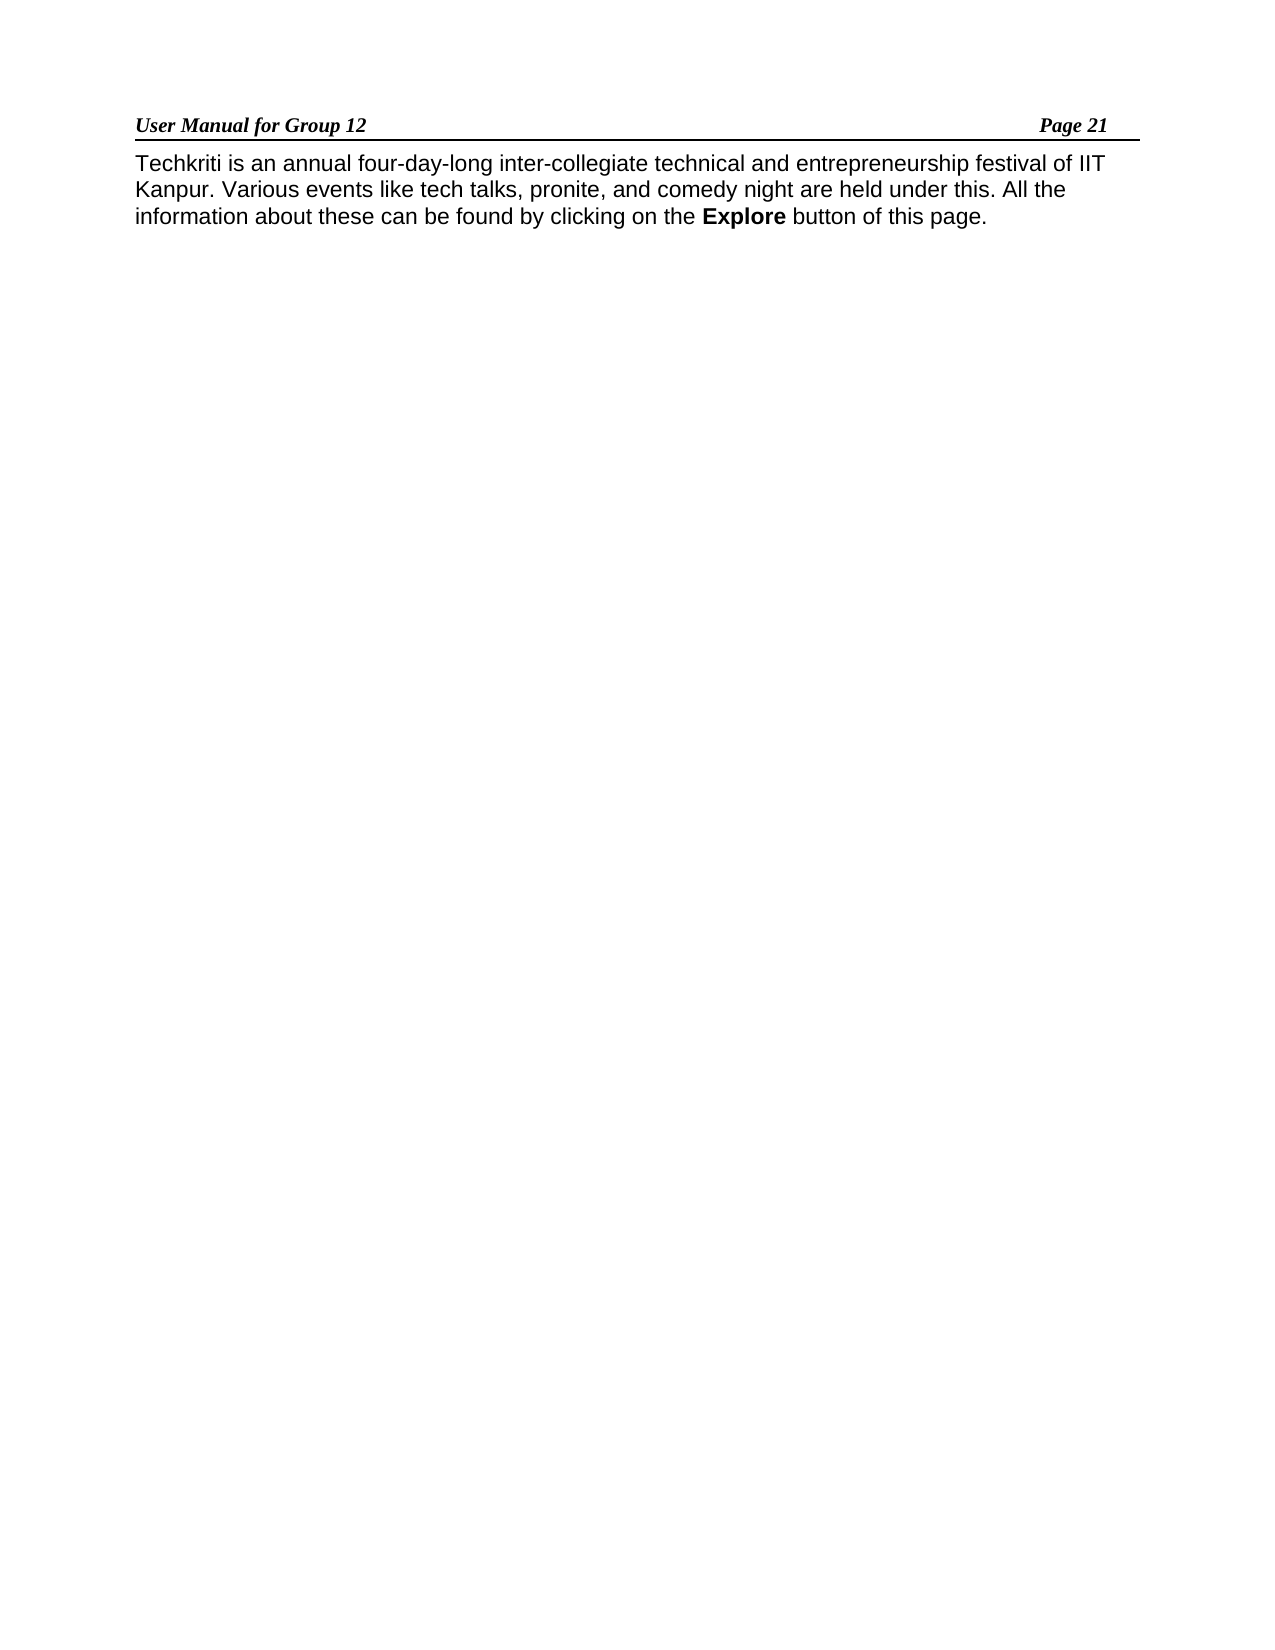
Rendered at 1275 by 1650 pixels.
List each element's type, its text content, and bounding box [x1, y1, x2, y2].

text Techkriti is an annual four-day-long inter-collegiate technical and entrepreneurship festival of IIT Kanpur. Various events like tech talks, pronite, and comedy night are held under this. All the information about these can be found by clicking on the Explore button of this page. [135, 150, 1140, 229]
